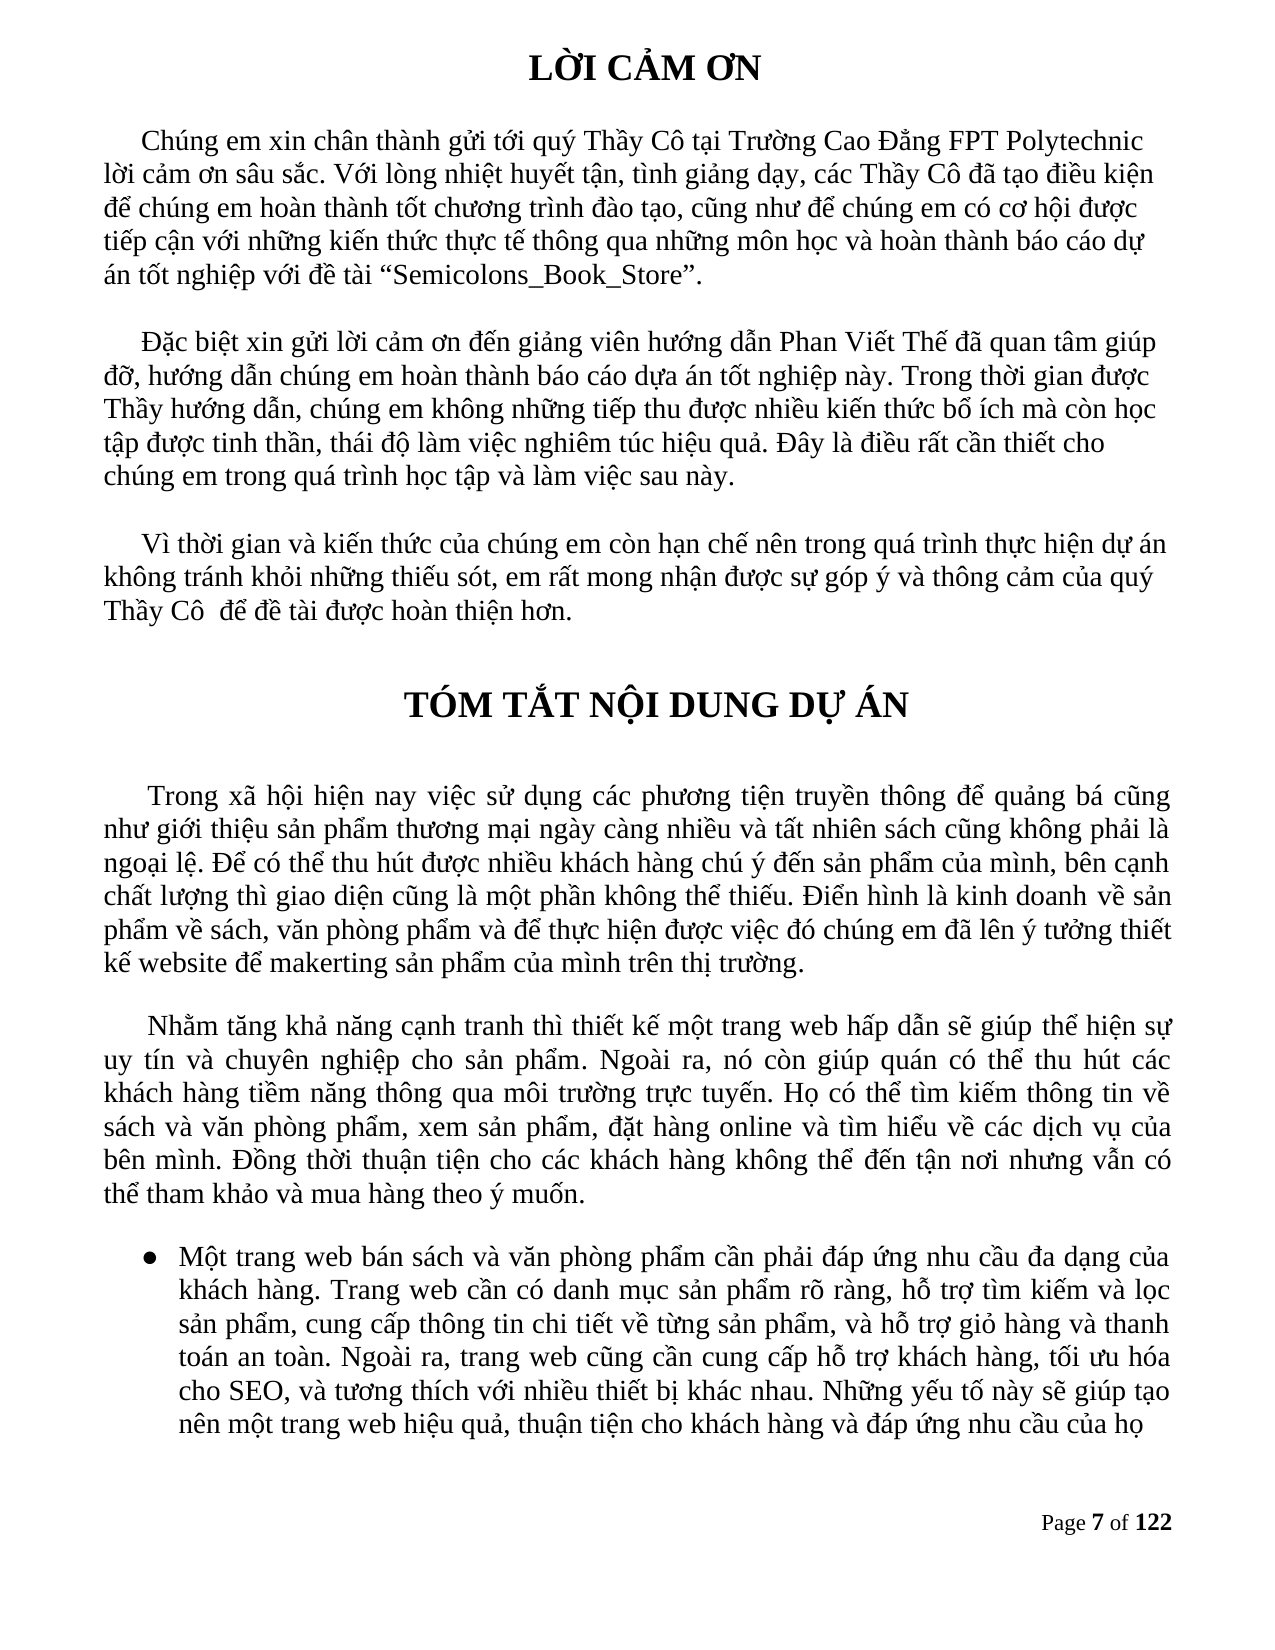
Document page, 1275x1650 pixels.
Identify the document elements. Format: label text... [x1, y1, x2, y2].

text Đặc biệt xin gửi lời cảm ơn đến giảng viên hướng dẫn Phan Viết Thế đã quan tâm giúp đỡ, hướng dẫn chúng em hoàn thành báo cáo dựa án tốt nghiệp này. Trong thời gian được Thầy hướng dẫn, chúng em không những tiếp thu được nhiều kiến thức bổ ích mà còn học tập được tinh thần, thái độ làm việc nghiêm túc hiệu quả. Đây là điều rất cần thiết cho chúng em trong quá trình học tập và làm việc sau này. [103, 324, 1172, 492]
text Trong xã hội hiện nay việc sử dụng các phương tiện truyền thông để quảng bá cũng như giới thiệu sản phẩm thương mại ngày càng nhiều và tất nhiên sách cũng không phải là ngoại lệ. Để có thể thu hút được nhiều khách hàng chú ý đến sản phẩm của mình, bên cạnh chất lượng thì giao diện cũng là một phần không thể thiếu. Điển hình là kinh doanh về sản phẩm về sách, văn phòng phẩm và để thực hiện được việc đó chúng em đã lên ý tưởng thiết kế website để makerting sản phẩm của mình trên thị trường. [103, 778, 1172, 979]
text Vì thời gian và kiến thức của chúng em còn hạn chế nên trong quá trình thực hiện dự án không tránh khỏi những thiếu sót, em rất mong nhận được sự góp ý và thông cảm của quý Thầy Cô để đề tài được hoàn thiện hơn. [103, 526, 1172, 627]
text Nhằm tăng khả năng cạnh tranh thì thiết kế một trang web hấp dẫn sẽ giúp thể hiện sự uy tín và chuyên nghiệp cho sản phẩm. Ngoài ra, nó còn giúp quán có thể thu hút các khách hàng tiềm năng thông qua môi trường trực tuyến. Họ có thể tìm kiếm thông tin về sách và văn phòng phẩm, xem sản phẩm, đặt hàng online và tìm hiểu về các dịch vụ của bên mình. Đồng thời thuận tiện cho các khách hàng không thể đến tận nơi nhưng vẫn có thể tham khảo và mua hàng theo ý muốn. [103, 1008, 1172, 1209]
subtitle LỜI CẢM ƠN [103, 46, 1172, 89]
subtitle TÓM TẮT NỘI DUNG DỰ ÁN [103, 682, 1172, 725]
list Một trang web bán sách và văn phòng phẩm cần phải đáp ứng nhu cầu đa dạng của khách hàng. Trang web cần có danh mục sản phẩm rõ ràng, hỗ trợ tìm kiếm và lọc sản phẩm, cung cấp thông tin chi tiết về từng sản phẩm, và hỗ trợ giỏ hàng và thanh toán an toàn. Ngoài ra, trang web cũng cần cung cấp hỗ trợ khách hàng, tối ưu hóa cho SEO, và tương thích với nhiều thiết bị khác nhau. Những yếu tố này sẽ giúp tạo nên một trang web hiệu quả, thuận tiện cho khách hàng và đáp ứng nhu cầu của họ [141, 1239, 1172, 1440]
text Chúng em xin chân thành gửi tới quý Thầy Cô tại Trường Cao Đẳng FPT Polytechnic lời cảm ơn sâu sắc. Với lòng nhiệt huyết tận, tình giảng dạy, các Thầy Cô đã tạo điều kiện để chúng em hoàn thành tốt chương trình đào tạo, cũng như để chúng em có cơ hội được tiếp cận với những kiến thức thực tế thông qua những môn học và hoàn thành báo cáo dự án tốt nghiệp với đề tài “Semicolons_Book_Store”. [103, 123, 1172, 290]
